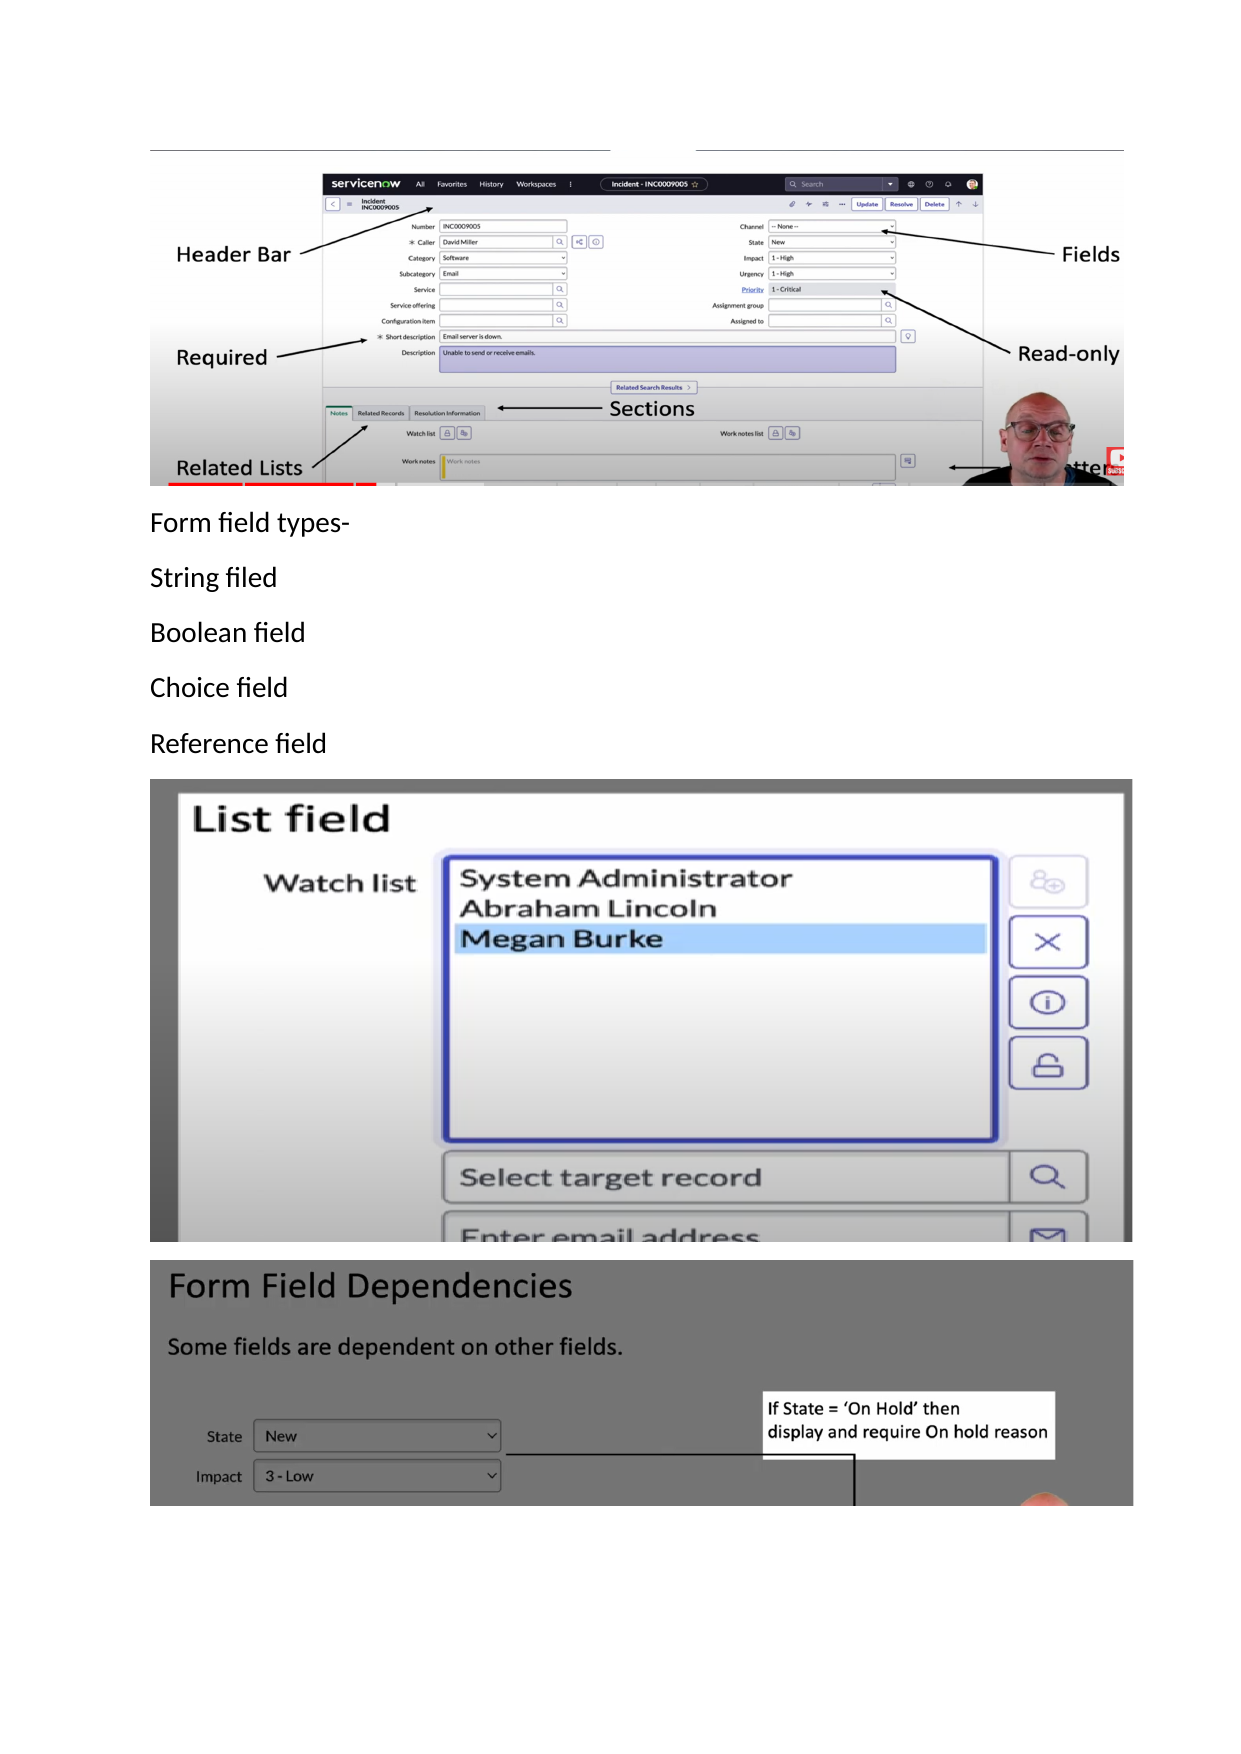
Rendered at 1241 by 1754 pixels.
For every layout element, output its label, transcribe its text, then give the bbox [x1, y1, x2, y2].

text Reference field [150, 725, 1090, 760]
picture [150, 150, 1124, 486]
text Boolean field [150, 614, 1090, 650]
picture [150, 779, 1133, 1242]
text Form field types- [150, 504, 1090, 540]
text Choice field [150, 669, 1090, 705]
text String filed [150, 559, 1090, 595]
picture [150, 1260, 1134, 1506]
